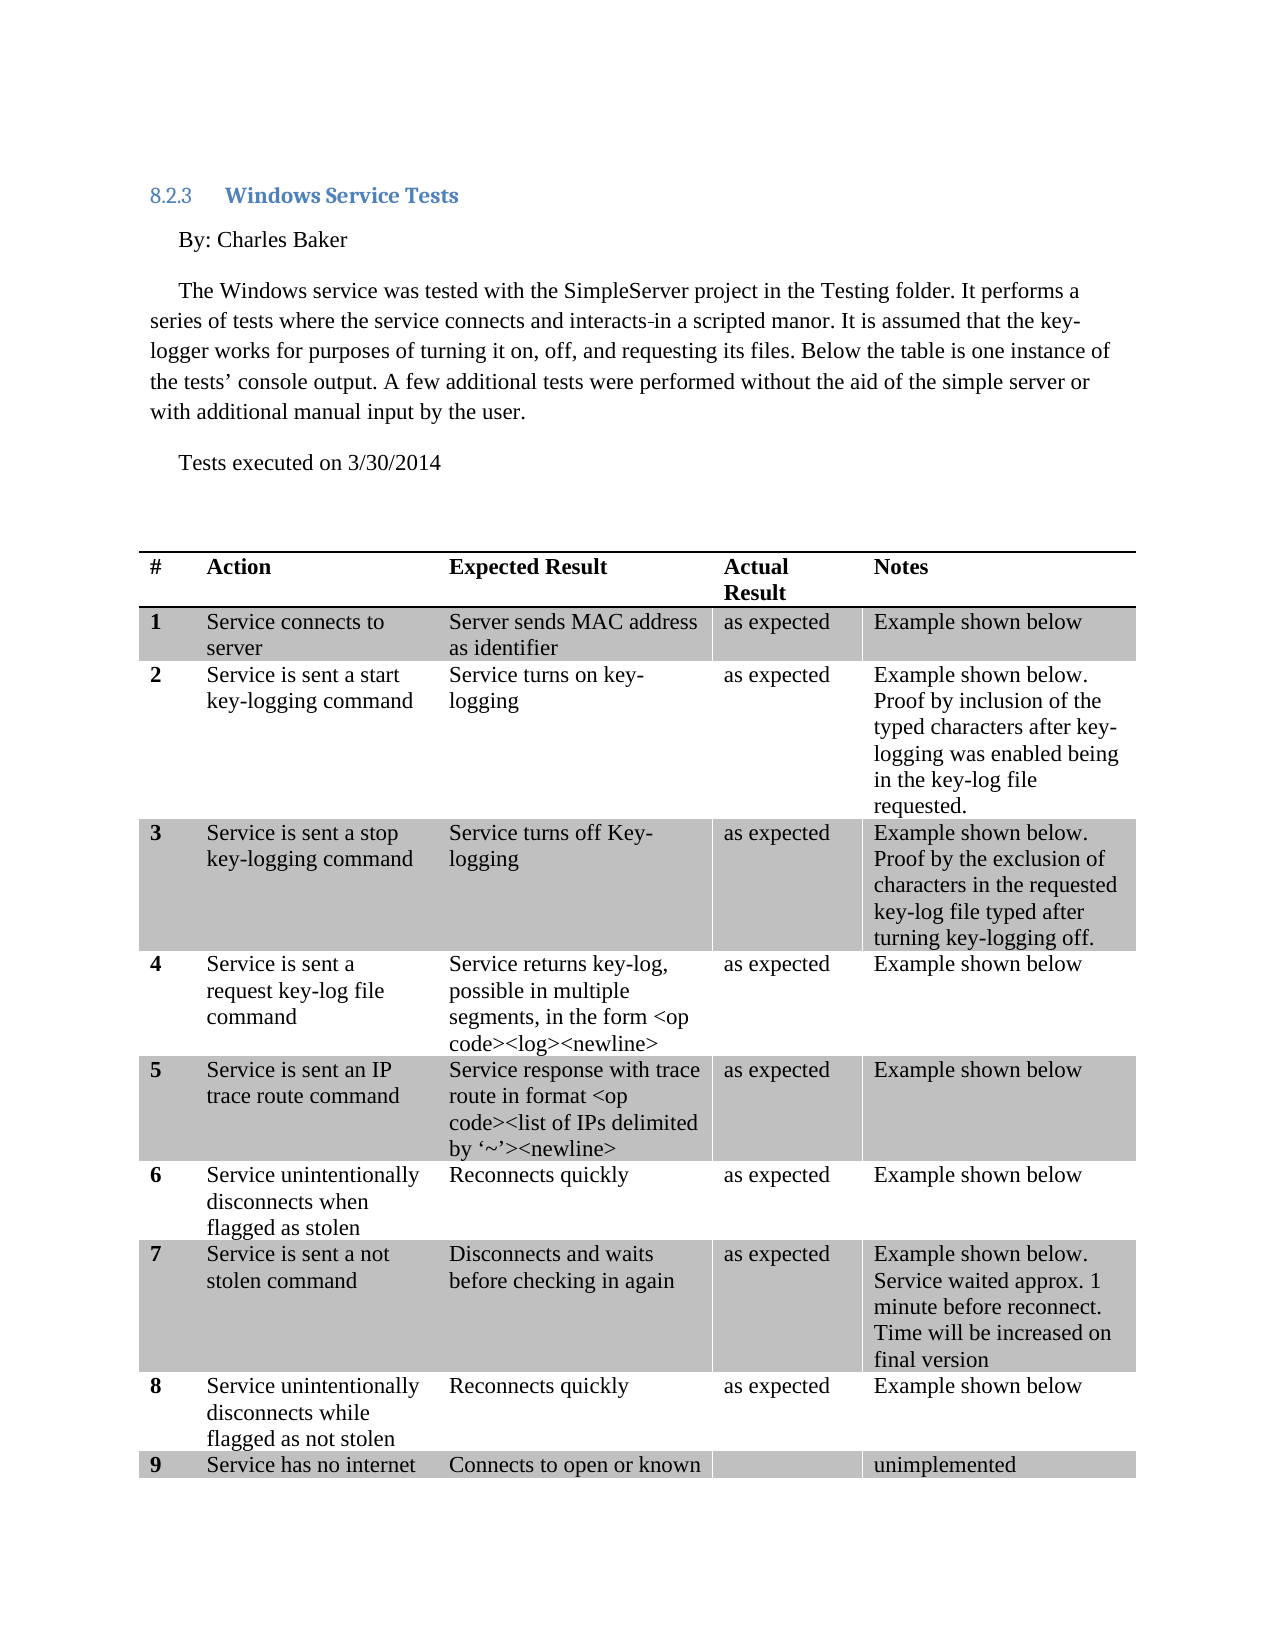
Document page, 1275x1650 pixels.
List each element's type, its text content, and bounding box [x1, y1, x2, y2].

table_cell Service is sent a stop key-logging command [195, 819, 438, 951]
table_cell Service is sent an IP trace route command [195, 1056, 438, 1161]
table_cell Service is sent a request key-log file command [195, 951, 438, 1056]
table_cell Example shown below [863, 951, 1136, 1056]
table_cell Service turns on key-logging [438, 661, 712, 819]
table_cell Disconnects and waits before checking in again [438, 1240, 712, 1372]
table_header Action [195, 553, 438, 606]
table_cell 3 [139, 819, 195, 951]
table_cell Example shown below [863, 1056, 1136, 1161]
table_cell Reconnects quickly [438, 1161, 712, 1240]
table_header # [139, 553, 195, 606]
text Tests executed on 3/30/2014 [150, 449, 1125, 475]
table_cell Example shown below. Proof by inclusion of the typed characters after key-logging was enabled being in the key-log file requested. [863, 661, 1136, 819]
table_cell as expected [713, 951, 862, 1056]
table_cell Example shown below. Proof by the exclusion of characters in the requested key-log file typed after turning key-logging off. [863, 819, 1136, 951]
table_cell 4 [139, 951, 195, 1056]
table_header Actual Result [713, 553, 862, 606]
table_cell 8 [139, 1372, 195, 1451]
table_cell Service unintentionally disconnects while flagged as not stolen [195, 1372, 438, 1451]
table_cell 7 [139, 1240, 195, 1372]
table_cell Service is sent a start key-logging command [195, 661, 438, 819]
table_header Expected Result [438, 553, 712, 606]
table_cell 5 [139, 1056, 195, 1161]
subtitle Windows Service Tests [150, 183, 1125, 210]
table_cell Service response with trace route in format <op code><list of IPs delimited by ‘~’><newline> [438, 1056, 712, 1161]
table_cell as expected [713, 661, 862, 819]
text By: Charles Baker [150, 226, 1125, 252]
table_cell 1 [139, 608, 195, 661]
table_cell as expected [713, 819, 862, 951]
table_cell Server sends MAC address as identifier [438, 608, 712, 661]
table_cell as expected [713, 1372, 862, 1451]
table_cell unimplemented [863, 1451, 1136, 1478]
table_cell 2 [139, 661, 195, 819]
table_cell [438, 1451, 712, 1478]
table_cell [195, 1451, 438, 1478]
table_cell 6 [139, 1161, 195, 1240]
table_cell 9 [139, 1451, 195, 1478]
table_cell Example shown below [863, 1161, 1136, 1240]
table_cell as expected [713, 1240, 862, 1372]
table_header Notes [863, 553, 1136, 606]
text The Windows service was tested with the SimpleServer project in the Testing folder. It performs a series of tests where the service connects and interacts in a scripted manor. It is assumed that the key-logger works for purposes of turning it on, off, and requesting its files. Below the table is one instance of the tests’ console output. A few additional tests were performed without the aid of the simple server or with additional manual input by the user. [150, 277, 1125, 424]
table_cell as expected [713, 1161, 862, 1240]
table_cell Service turns off Key-logging [438, 819, 712, 951]
table_cell Service is sent a not stolen command [195, 1240, 438, 1372]
table_cell as expected [713, 1056, 862, 1161]
table_cell Example shown below [863, 608, 1136, 661]
table_cell Reconnects quickly [438, 1372, 712, 1451]
table_cell [713, 1451, 862, 1478]
table_cell Service returns key-log, possible in multiple segments, in the form <op code><log><newline> [438, 951, 712, 1056]
table_cell Service unintentionally disconnects when flagged as stolen [195, 1161, 438, 1240]
table_cell Example shown below. Service waited approx. 1 minute before reconnect. Time will be increased on final version [863, 1240, 1136, 1372]
table_cell as expected [713, 608, 862, 661]
table_cell Service connects to server [195, 608, 438, 661]
table_cell Example shown below [863, 1372, 1136, 1451]
